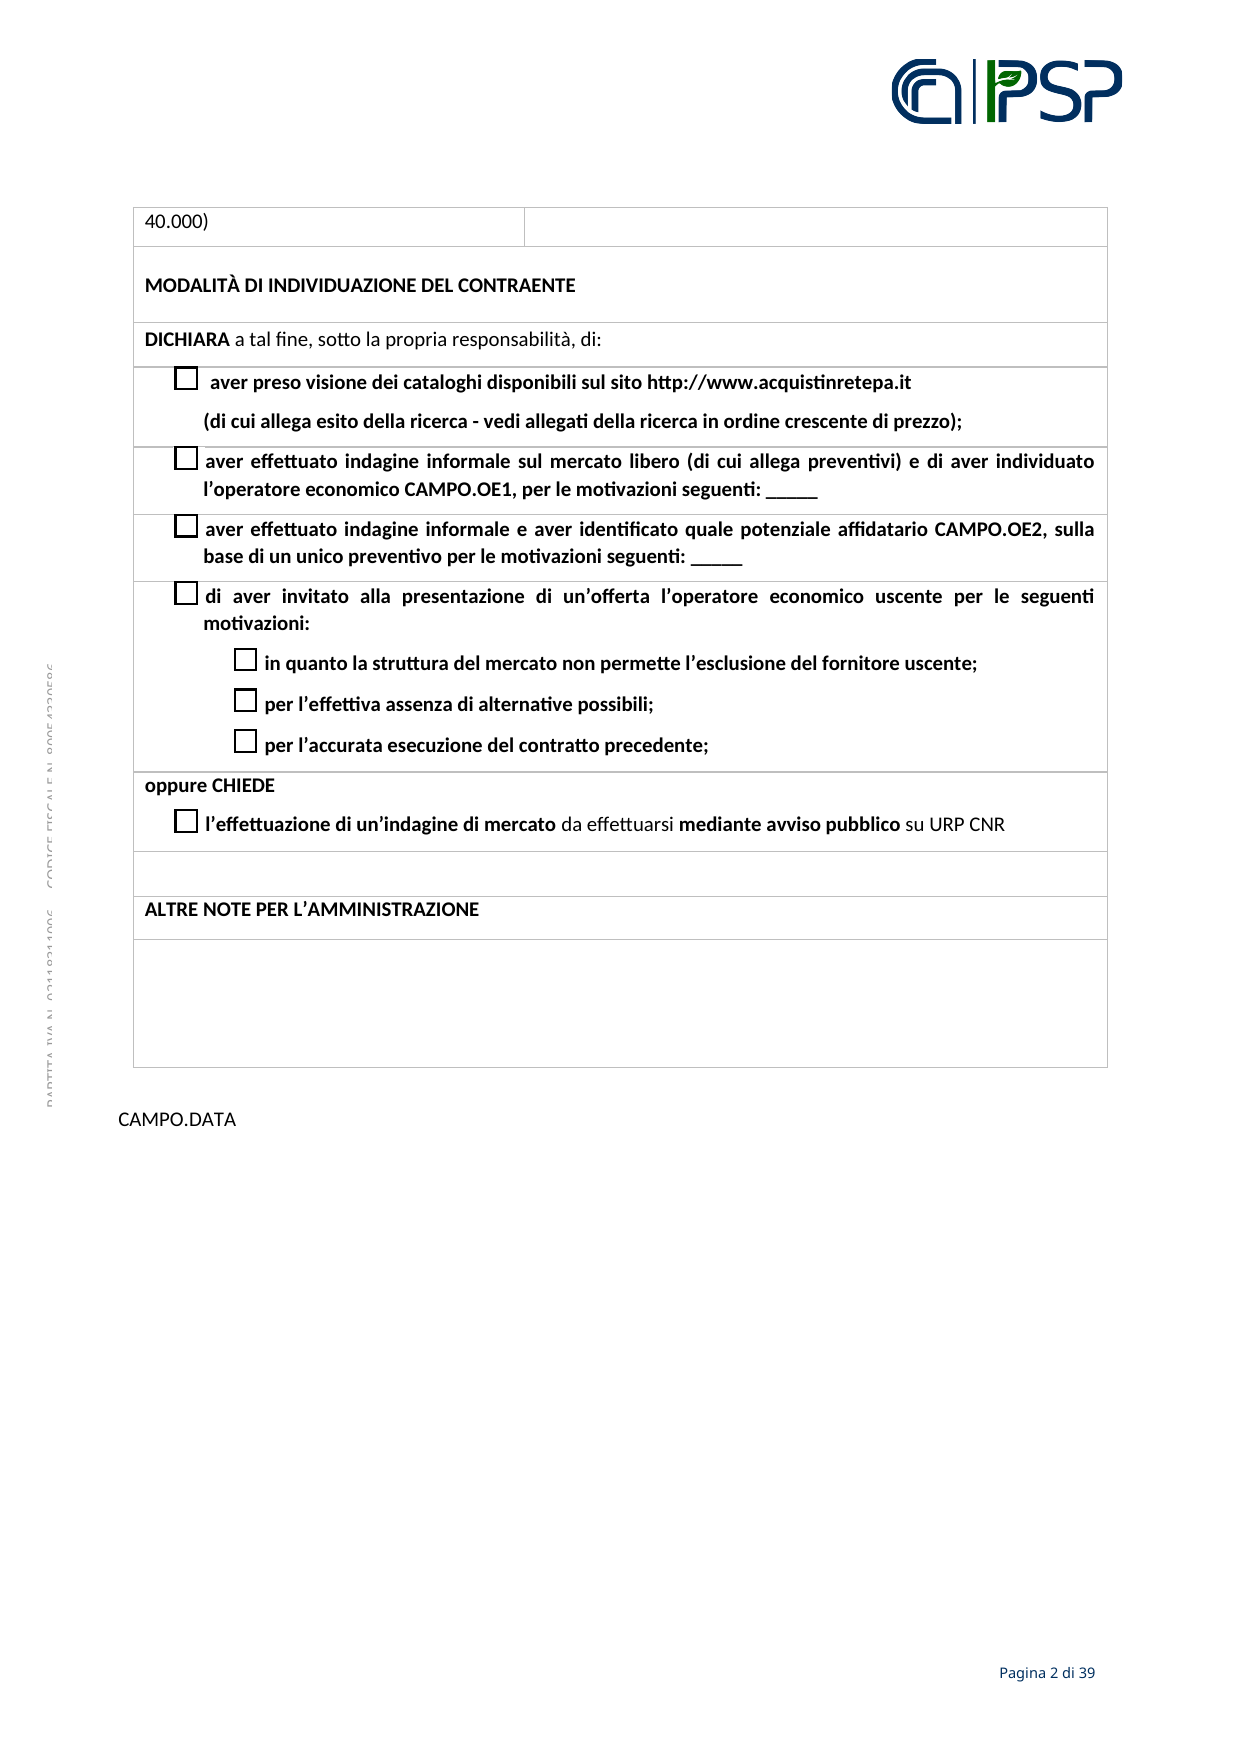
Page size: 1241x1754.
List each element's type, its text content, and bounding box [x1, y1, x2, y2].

table_cell [525, 208, 1107, 246]
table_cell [134, 208, 524, 246]
picture [891, 59, 1123, 124]
table_cell aver preso visione dei cataloghi disponibili sul sito http://www.acquistinretepa.it (di cui allega esito della ricerca - vedi allegati della ricerca in ordine crescente di prezzo); [134, 368, 1107, 446]
table_cell oppure CHIEDE l’effettuazione di un’indagine di mercato da effettuarsi mediante avviso pubblico su URP CNR [134, 773, 1107, 851]
table_cell DICHIARA a tal fine, sotto la propria responsabilità, di: [134, 323, 1107, 366]
table_cell [134, 852, 1107, 896]
table_cell aver effettuato indagine informale e aver identificato quale potenziale affidatario CAMPO.OE2, sulla base di un unico preventivo per le motivazioni seguenti: _____ [134, 515, 1107, 581]
table_cell aver effettuato indagine informale sul mercato libero (di cui allega preventivi) e di aver individuato l’operatore economico CAMPO.OE1, per le motivazioni seguenti: _____ [134, 448, 1107, 514]
table_cell di aver invitato alla presentazione di un’offerta l’operatore economico uscente per le seguenti motivazioni: in quanto la struttura del mercato non permette l’esclusione del fornitore uscente; per l’effettiva assenza di alternative possibili; per l’accurata esecuzione del contratto precedente; [134, 582, 1107, 771]
table_cell ALTRE NOTE PER L’AMMINISTRAZIONE [134, 897, 1107, 938]
table_cell MODALITÀ DI INDIVIDUAZIONE DEL CONTRAENTE [134, 247, 1107, 322]
text CAMPO.DATA [118, 1106, 1122, 1131]
table_cell [134, 940, 1107, 1067]
